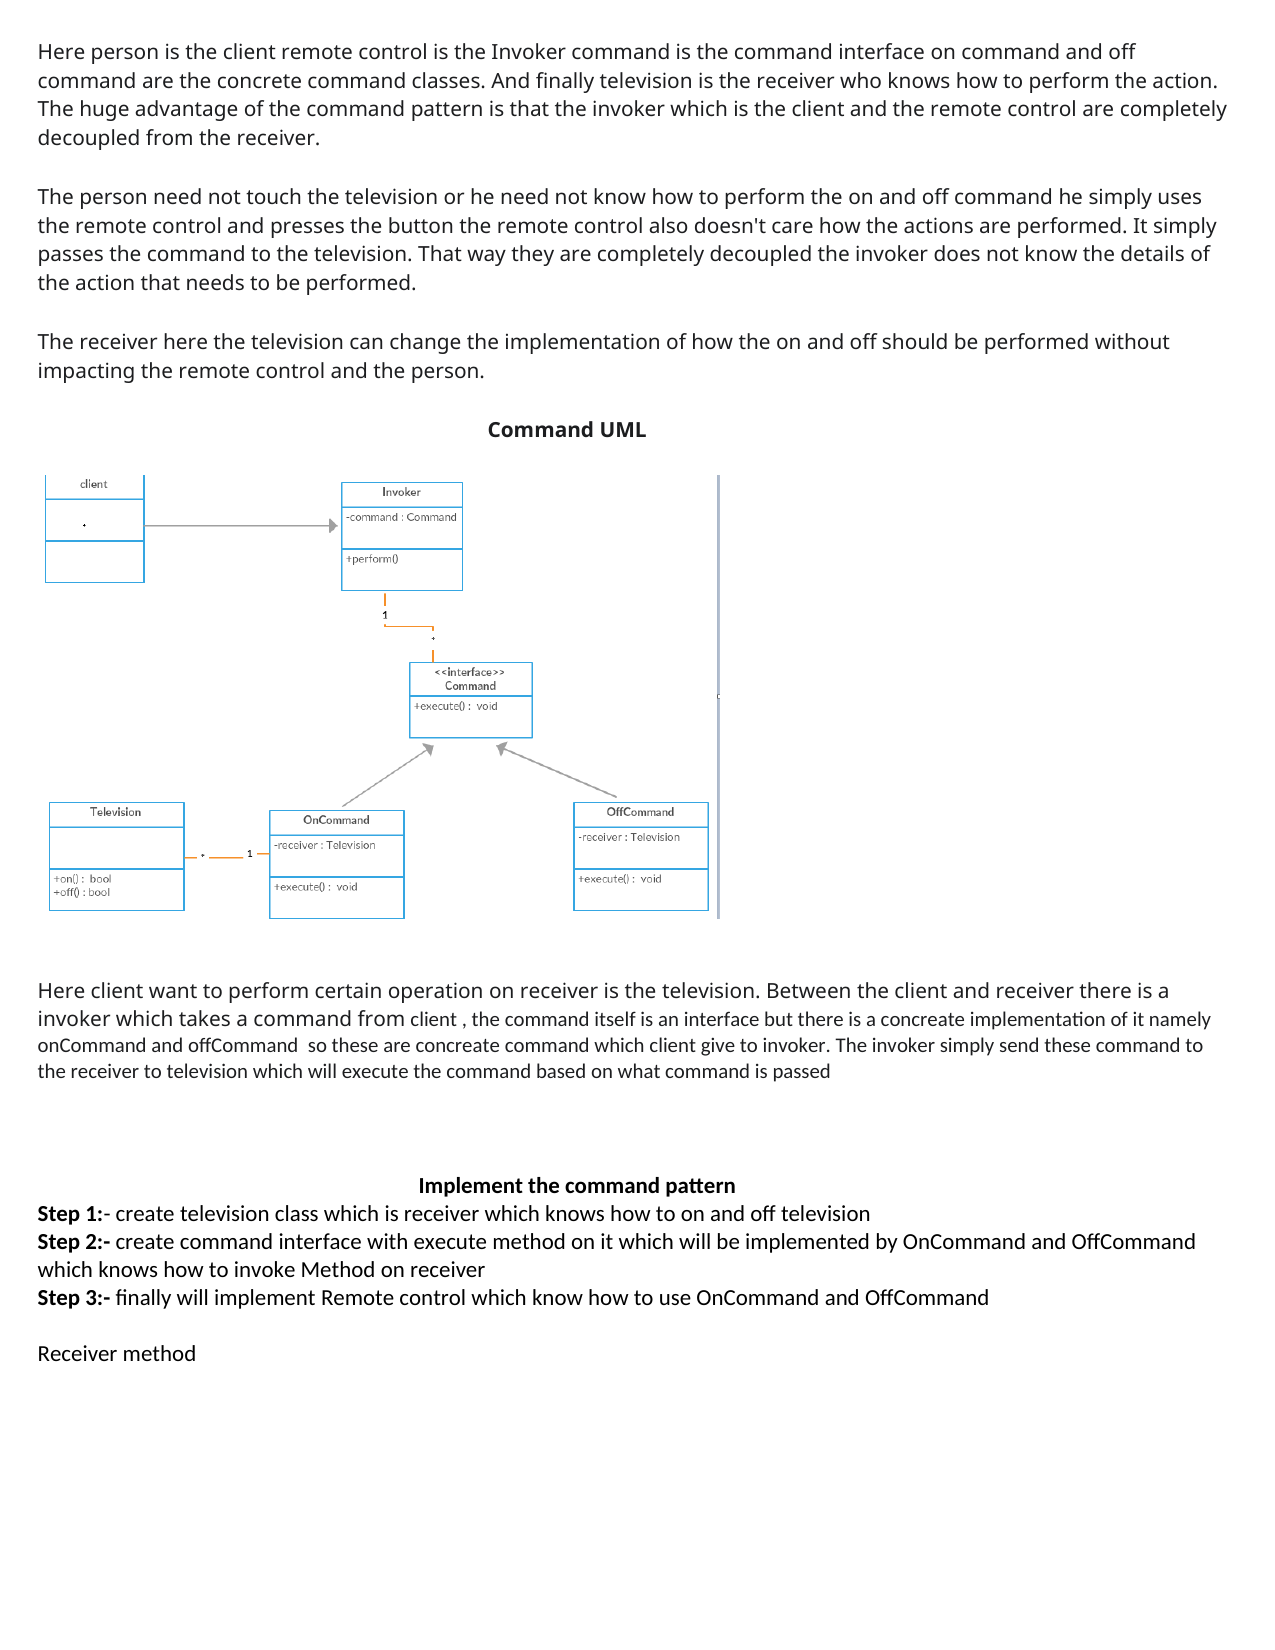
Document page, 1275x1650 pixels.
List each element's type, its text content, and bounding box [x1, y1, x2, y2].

text Step 2:- create command interface with execute method on it which will be implemented by OnCommand and OffCommand which knows how to invoke Method on receiver [37, 1227, 1228, 1283]
text The person need not touch the television or he need not know how to perform the on and off command he simply uses the remote control and presses the button the remote control also doesn't care how the actions are performed. It simply passes the command to the television. That way they are completely decoupled the invoker does not know the details of the action that needs to be performed. [37, 182, 1228, 296]
text Here person is the client remote control is the Invoker command is the command interface on command and off command are the concrete command classes. And finally television is the receiver who knows how to perform the action. The huge advantage of the command pattern is that the invoker which is the client and the remote control are completely decoupled from the receiver. [37, 37, 1228, 151]
text Here client want to perform certain operation on receiver is the television. Between the client and receiver there is a invoker which takes a command from client , the command itself is an interface but there is a concreate implementation of it namely onCommand and offCommand so these are concreate command which client give to invoker. The invoker simply send these command to the receiver to television which will execute the command based on what command is passed [37, 976, 1228, 1083]
text Receiver method [37, 1339, 1228, 1367]
text The receiver here the television can change the implementation of how the on and off should be performed without impacting the remote control and the person. [37, 327, 1228, 384]
text Command UML [487, 416, 1228, 444]
text Implement the command pattern [206, 1171, 1228, 1199]
picture [37, 475, 720, 919]
text Step 3:- finally will implement Remote control which know how to use OnCommand and OffCommand [37, 1283, 1228, 1311]
text Step 1:- create television class which is receiver which knows how to on and off television [37, 1199, 1228, 1227]
